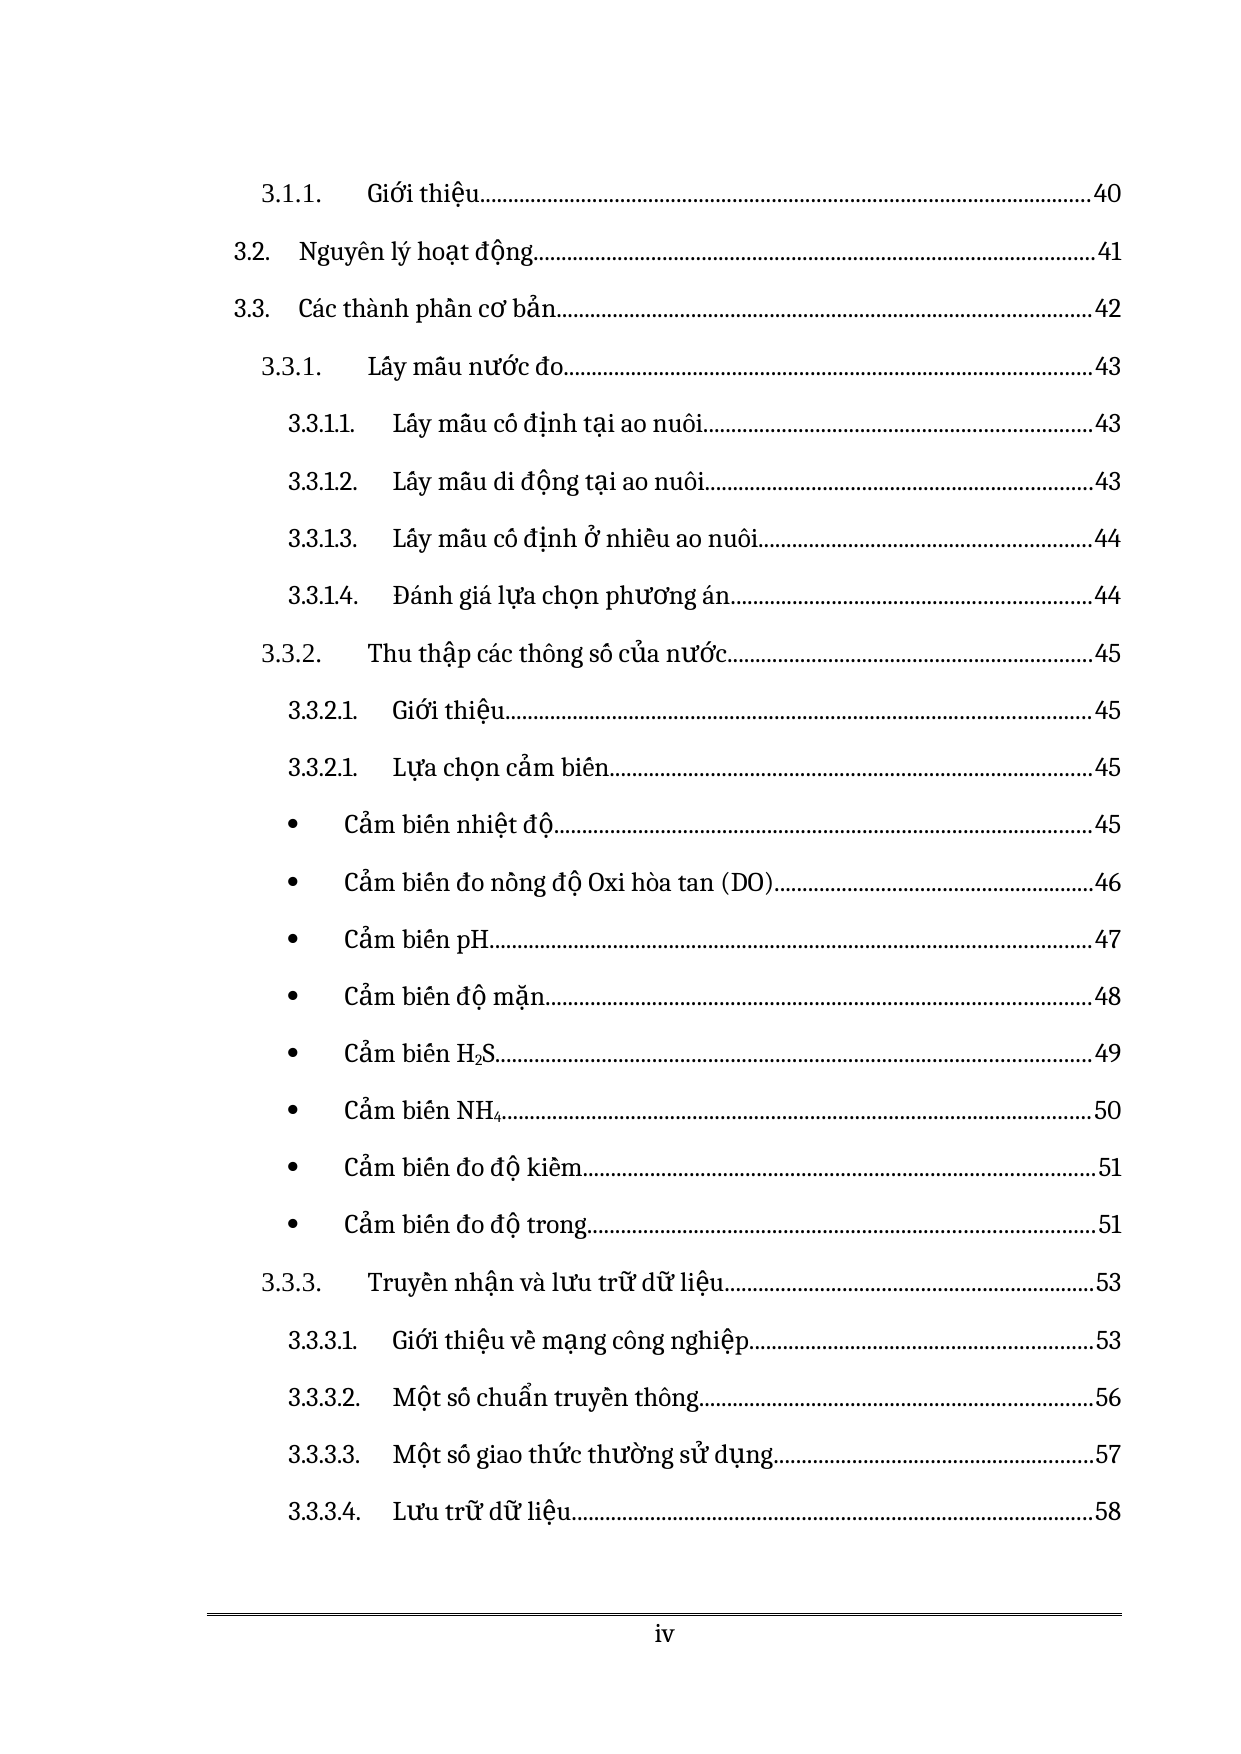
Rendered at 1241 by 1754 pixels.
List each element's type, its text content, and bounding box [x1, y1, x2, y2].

text 3.2. Nguyên lý hoạt động 41 [234, 236, 1122, 267]
text 3.3.1.2. Lấy mẫu di động tại ao nuôi 43 [288, 466, 1122, 497]
text 3.3.1.4. Đánh giá lựa chọn phương án 44 [288, 580, 1122, 611]
text 3.3.3.4. Lưu trữ dữ liệu 58 [288, 1496, 1122, 1527]
text 3.3.2. Thu thập các thông số của nước 45 [261, 637, 1122, 669]
text  Cảm biến pH 47 [288, 924, 1122, 955]
text  Cảm biến đo độ trong 51 [288, 1209, 1122, 1240]
text  Cảm biến đo độ kiềm 51 [288, 1152, 1122, 1183]
text 3.1.1. Giới thiệu 40 [261, 177, 1122, 209]
text  Cảm biến nhiệt độ 45 [288, 809, 1122, 841]
text  Cảm biến H2S 49 [288, 1038, 1122, 1069]
text 3.3.3.1. Giới thiệu về mạng công nghiệp 53 [288, 1325, 1122, 1356]
text 3.3. Các thành phần cơ bản 42 [234, 293, 1122, 324]
text 3.3.2.1. Lựa chọn cảm biến 45 [288, 752, 1122, 783]
text 3.3.2.1. Giới thiệu 45 [288, 695, 1122, 726]
text  Cảm biến độ mặn 48 [288, 981, 1122, 1012]
text 3.3.3.2. Một số chuẩn truyền thông 56 [288, 1382, 1122, 1413]
text 3.3.1.1. Lấy mẫu cố định tại ao nuôi 43 [288, 408, 1122, 439]
text 3.3.1.3. Lấy mẫu cố định ở nhiều ao nuôi 44 [288, 523, 1122, 554]
text 3.3.1. Lấy mẫu nước đo 43 [261, 350, 1122, 382]
text  Cảm biến NH4 50 [288, 1095, 1122, 1126]
text 3.3.3.3. Một số giao thức thường sử dụng 57 [288, 1439, 1122, 1470]
text 3.3.3. Truyền nhận và lưu trữ dữ liệu 53 [261, 1266, 1122, 1298]
text  Cảm biến đo nồng độ Oxi hòa tan (DO) 46 [288, 867, 1122, 898]
